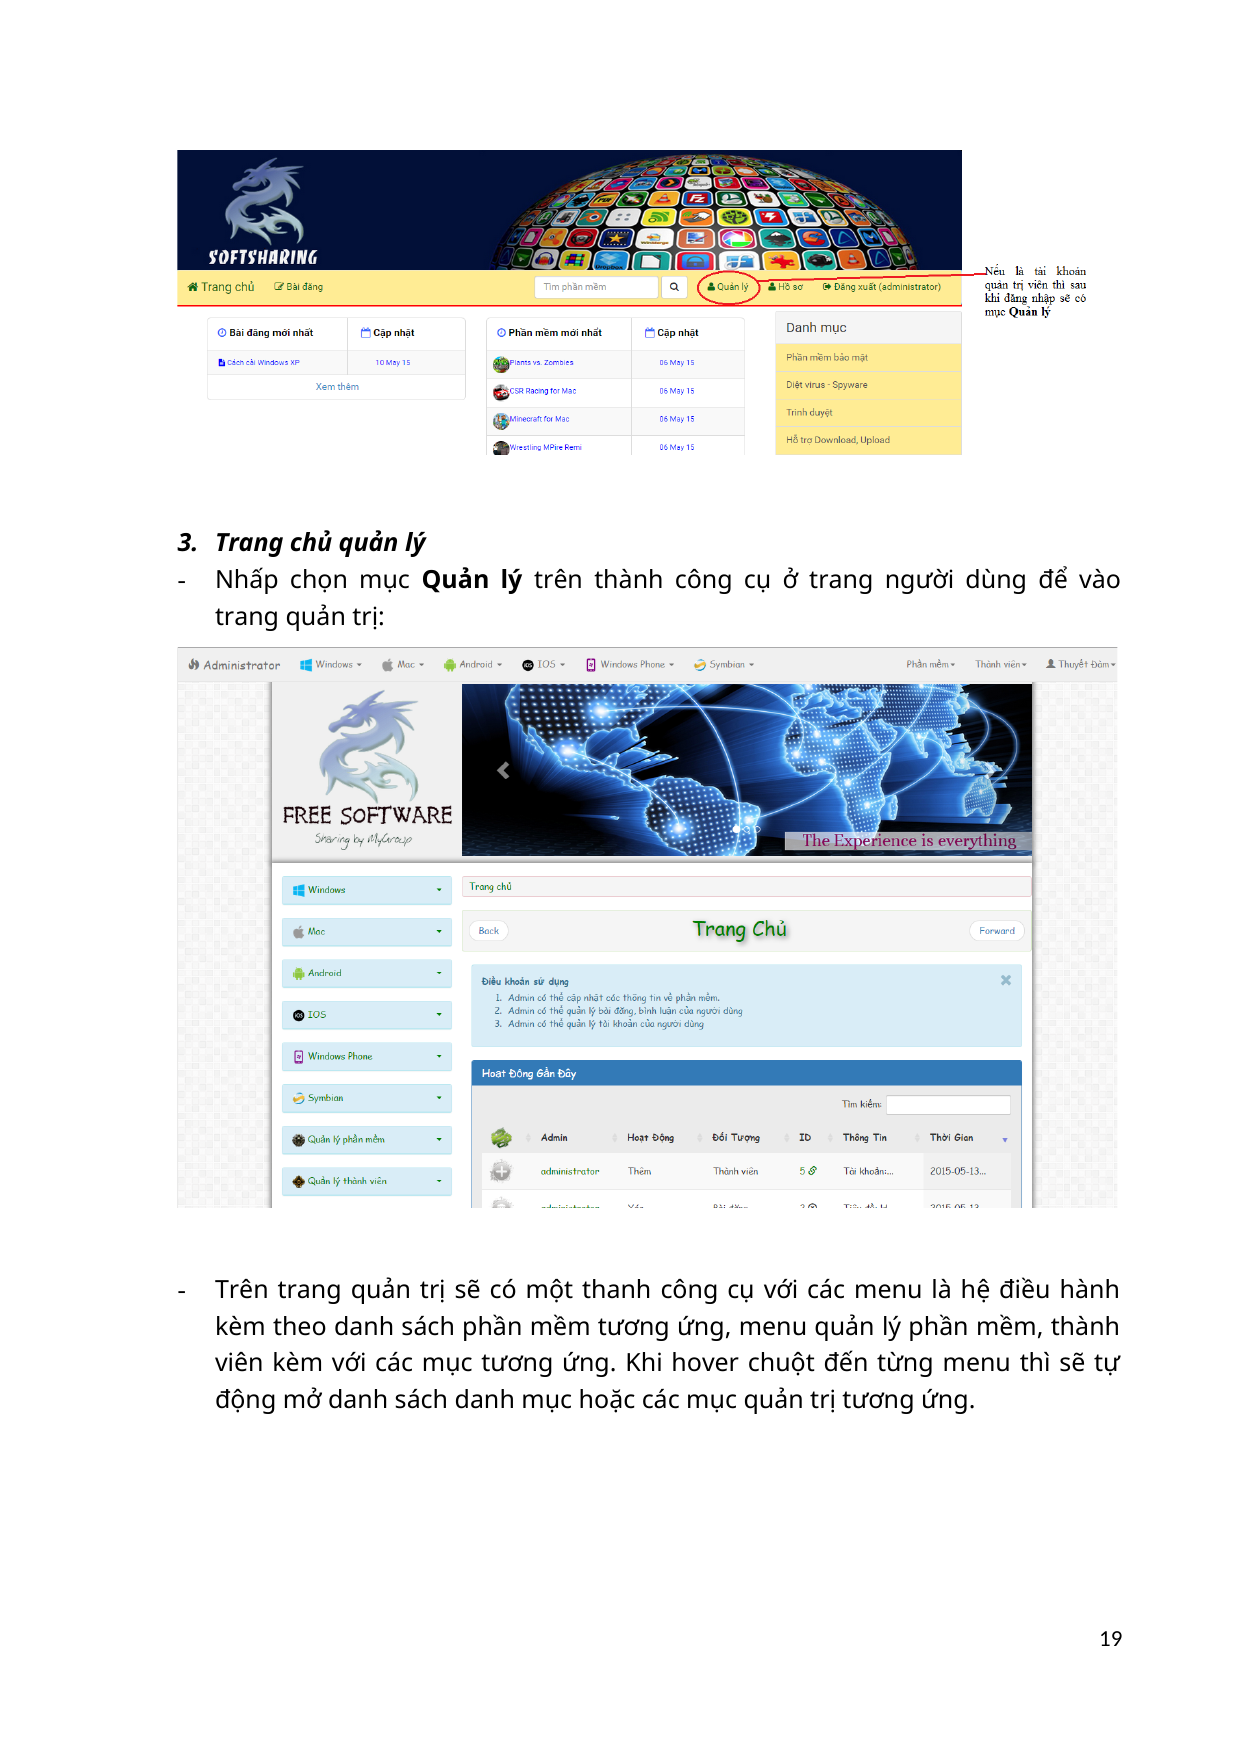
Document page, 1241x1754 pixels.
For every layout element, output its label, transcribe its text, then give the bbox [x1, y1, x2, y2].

picture [177, 150, 1116, 510]
list Trên trang quản trị sẽ có một thanh công cụ với các menu là hệ điều hành kèm theo danh sách phần mềm tương ứng, menu quản lý phần mềm, thành viên kèm với các mục tương ứng. Khi hover chuột đến từng menu thì sẽ tự động mở danh sách danh mục hoặc các mục quản trị tương ứng. [177, 1271, 1122, 1416]
list Trang chủ quản lý [177, 525, 1122, 559]
list Nhấp chọn mục Quản lý trên thành công cụ ở trang người dùng để vào trang quản trị: [177, 561, 1122, 632]
picture [177, 647, 1118, 1208]
